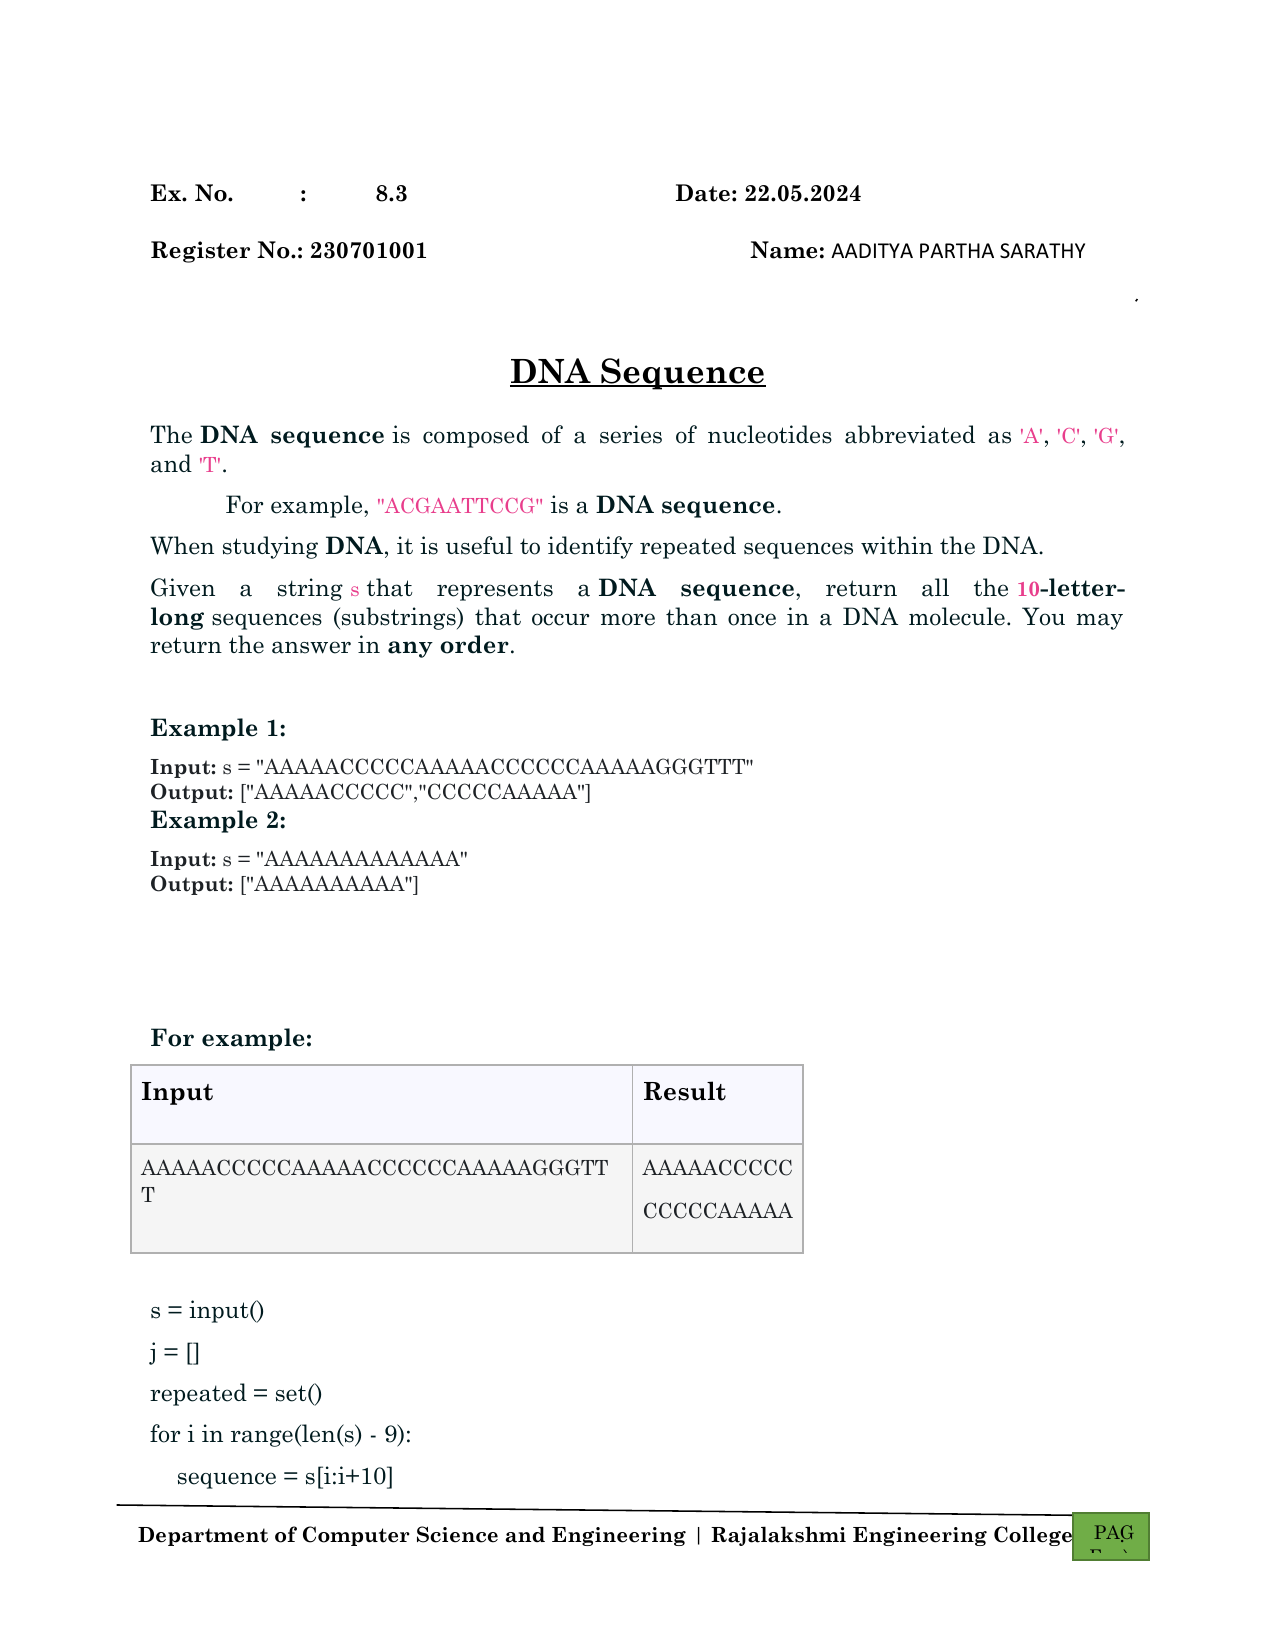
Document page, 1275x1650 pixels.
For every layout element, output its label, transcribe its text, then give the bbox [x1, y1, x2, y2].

text Ex. No. : 8.3 Date: 22.05.2024 [150, 179, 1125, 207]
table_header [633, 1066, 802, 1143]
text repeated = set() [150, 1378, 1125, 1407]
text When studying DNA, it is useful to identify repeated sequences within the DNA. [150, 531, 1125, 560]
text sequence = s[i:i+10] [150, 1461, 1125, 1489]
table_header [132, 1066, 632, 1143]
text For example: [150, 1023, 1125, 1052]
text DNA Sequence [150, 350, 1125, 390]
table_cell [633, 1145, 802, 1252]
text Output: ["AAAAAAAAAA"] [150, 871, 1125, 896]
text The DNA sequence is composed of a series of nucleotides abbreviated as 'A', 'C', 'G', and 'T'. [150, 419, 1125, 477]
text s = input() [150, 1295, 1125, 1324]
text Register No.: 230701001 Name: AADITYA PARTHA SARATHY [150, 236, 1125, 264]
text for i in range(len(s) - 9): [150, 1419, 1125, 1448]
text Output: ["AAAAACCCCC","CCCCCAAAAA"] [150, 779, 1125, 804]
text Example 1: [150, 713, 1125, 742]
text Example 2: [150, 804, 1125, 833]
text For example, "ACGAATTCCG" is a DNA sequence. [150, 490, 1125, 518]
text j = [] [150, 1337, 1125, 1365]
text Input: s = "AAAAACCCCCAAAAACCCCCCAAAAAGGGTTT" [150, 754, 1125, 779]
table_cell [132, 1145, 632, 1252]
text Given a string s that represents a DNA sequence, return all the 10-letter-long sequences (substrings) that occur more than once in a DNA molecule. You may return the answer in any order. [150, 572, 1125, 659]
text Input: s = "AAAAAAAAAAAAA" [150, 846, 1125, 871]
